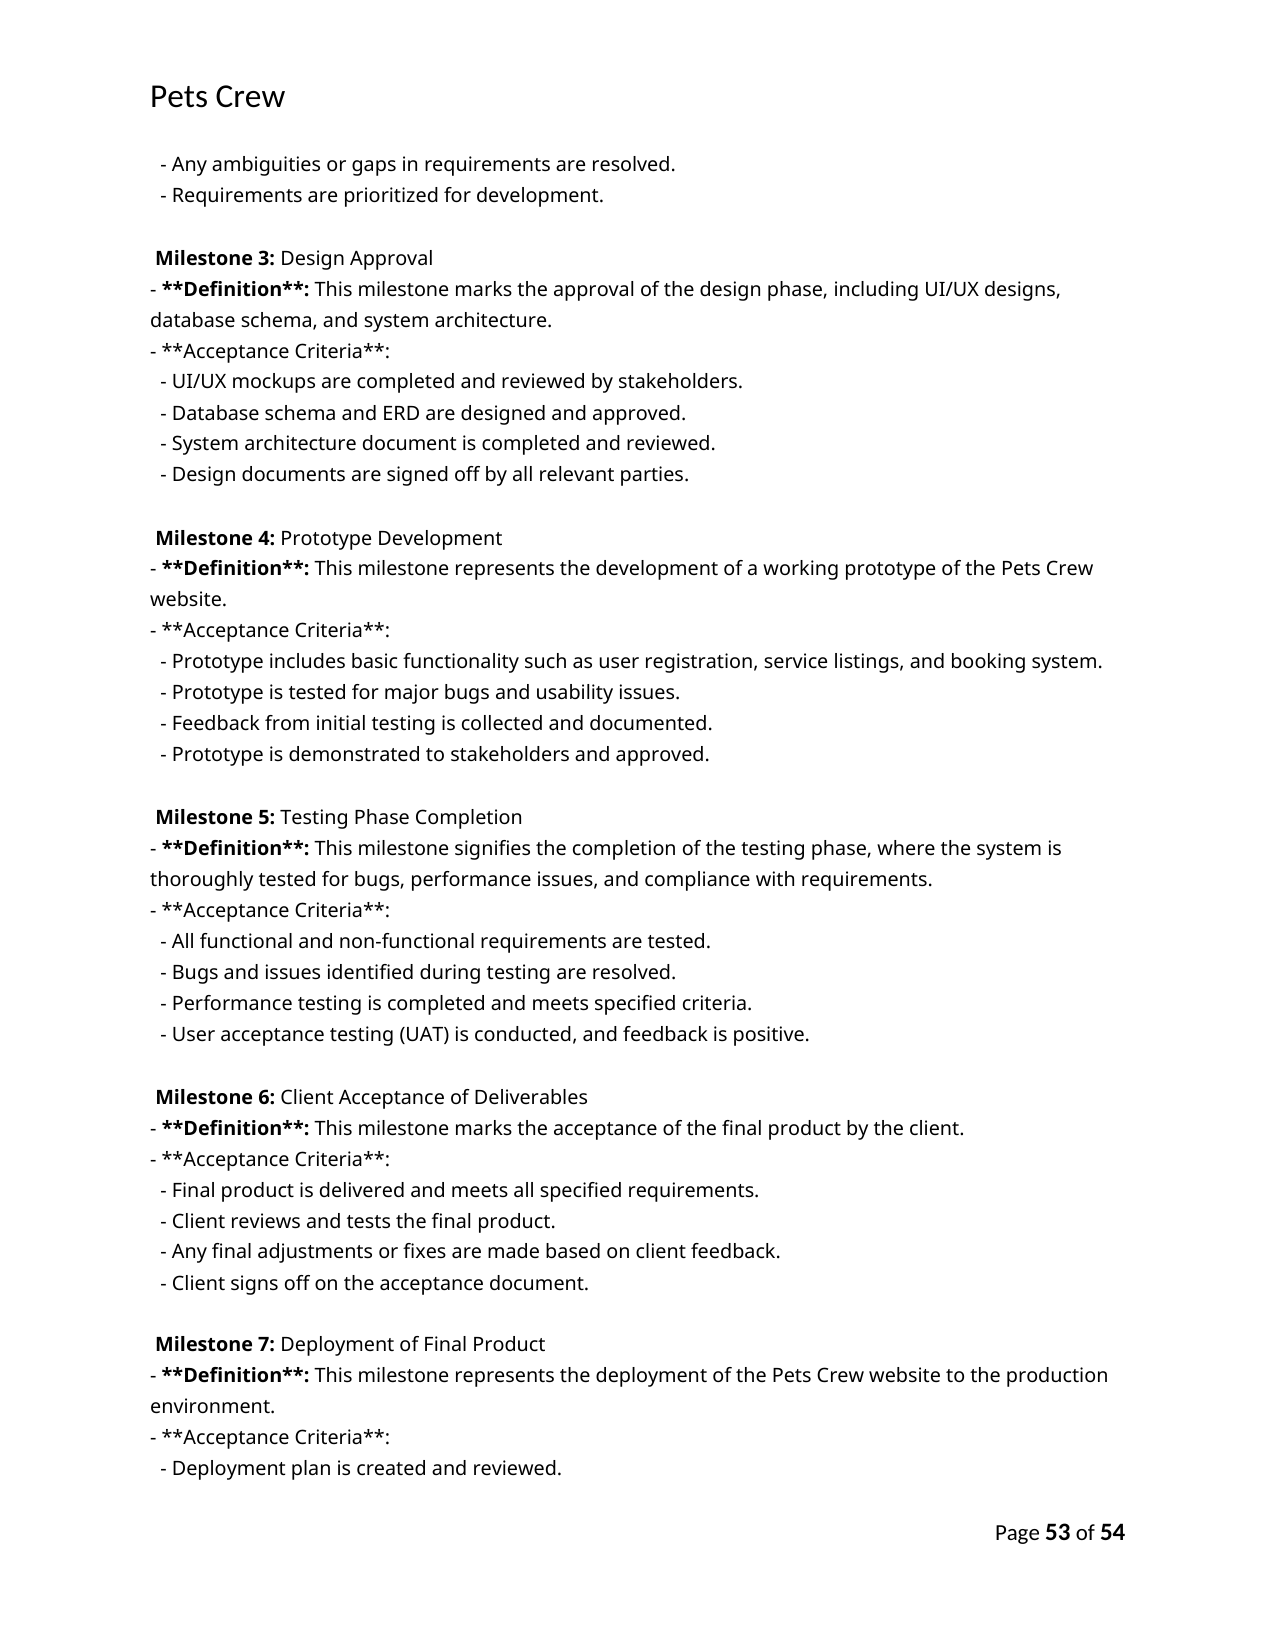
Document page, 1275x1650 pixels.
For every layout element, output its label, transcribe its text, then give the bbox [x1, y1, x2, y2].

text Milestone 5: Testing Phase Completion [150, 803, 1125, 830]
text - Design documents are signed off by all relevant parties. [150, 461, 1125, 488]
text - Deployment plan is created and reviewed. [150, 1454, 1125, 1481]
text - **Definition**: This milestone represents the deployment of the Pets Crew website to the production environment. [150, 1362, 1125, 1419]
text - Feedback from initial testing is collected and documented. [150, 709, 1125, 736]
text - **Acceptance Criteria**: [150, 1423, 1125, 1450]
text - Prototype is tested for major bugs and usability issues. [150, 678, 1125, 705]
text - **Definition**: This milestone signifies the completion of the testing phase, where the system is thoroughly tested for bugs, performance issues, and compliance with requirements. [150, 834, 1125, 892]
text - Any ambiguities or gaps in requirements are resolved. [150, 150, 1125, 177]
text - Prototype includes basic functionality such as user registration, service listings, and booking system. [150, 647, 1125, 674]
text - **Definition**: This milestone marks the acceptance of the final product by the client. [150, 1114, 1125, 1141]
text Milestone 6: Client Acceptance of Deliverables [150, 1083, 1125, 1110]
text Milestone 4: Prototype Development [150, 524, 1125, 551]
text - **Acceptance Criteria**: [150, 1145, 1125, 1172]
text - Any final adjustments or fixes are made based on client feedback. [150, 1238, 1125, 1265]
text - Database schema and ERD are designed and approved. [150, 399, 1125, 426]
text - System architecture document is completed and reviewed. [150, 430, 1125, 457]
text - **Acceptance Criteria**: [150, 896, 1125, 923]
text - Client reviews and tests the final product. [150, 1207, 1125, 1234]
text Milestone 3: Design Approval [150, 244, 1125, 271]
text - Client signs off on the acceptance document. [150, 1269, 1125, 1296]
text - User acceptance testing (UAT) is conducted, and feedback is positive. [150, 1020, 1125, 1047]
text Milestone 7: Deployment of Final Product [150, 1331, 1125, 1358]
text - Final product is delivered and meets all specified requirements. [150, 1176, 1125, 1203]
text - **Acceptance Criteria**: [150, 617, 1125, 643]
text - **Acceptance Criteria**: [150, 337, 1125, 364]
text - Bugs and issues identified during testing are resolved. [150, 958, 1125, 985]
text - **Definition**: This milestone represents the development of a working prototype of the Pets Crew website. [150, 555, 1125, 613]
text - **Definition**: This milestone marks the approval of the design phase, including UI/UX designs, database schema, and system architecture. [150, 275, 1125, 333]
text - Performance testing is completed and meets specified criteria. [150, 989, 1125, 1016]
text - Requirements are prioritized for development. [150, 181, 1125, 208]
text - All functional and non-functional requirements are tested. [150, 927, 1125, 954]
text - Prototype is demonstrated to stakeholders and approved. [150, 740, 1125, 767]
text - UI/UX mockups are completed and reviewed by stakeholders. [150, 368, 1125, 395]
